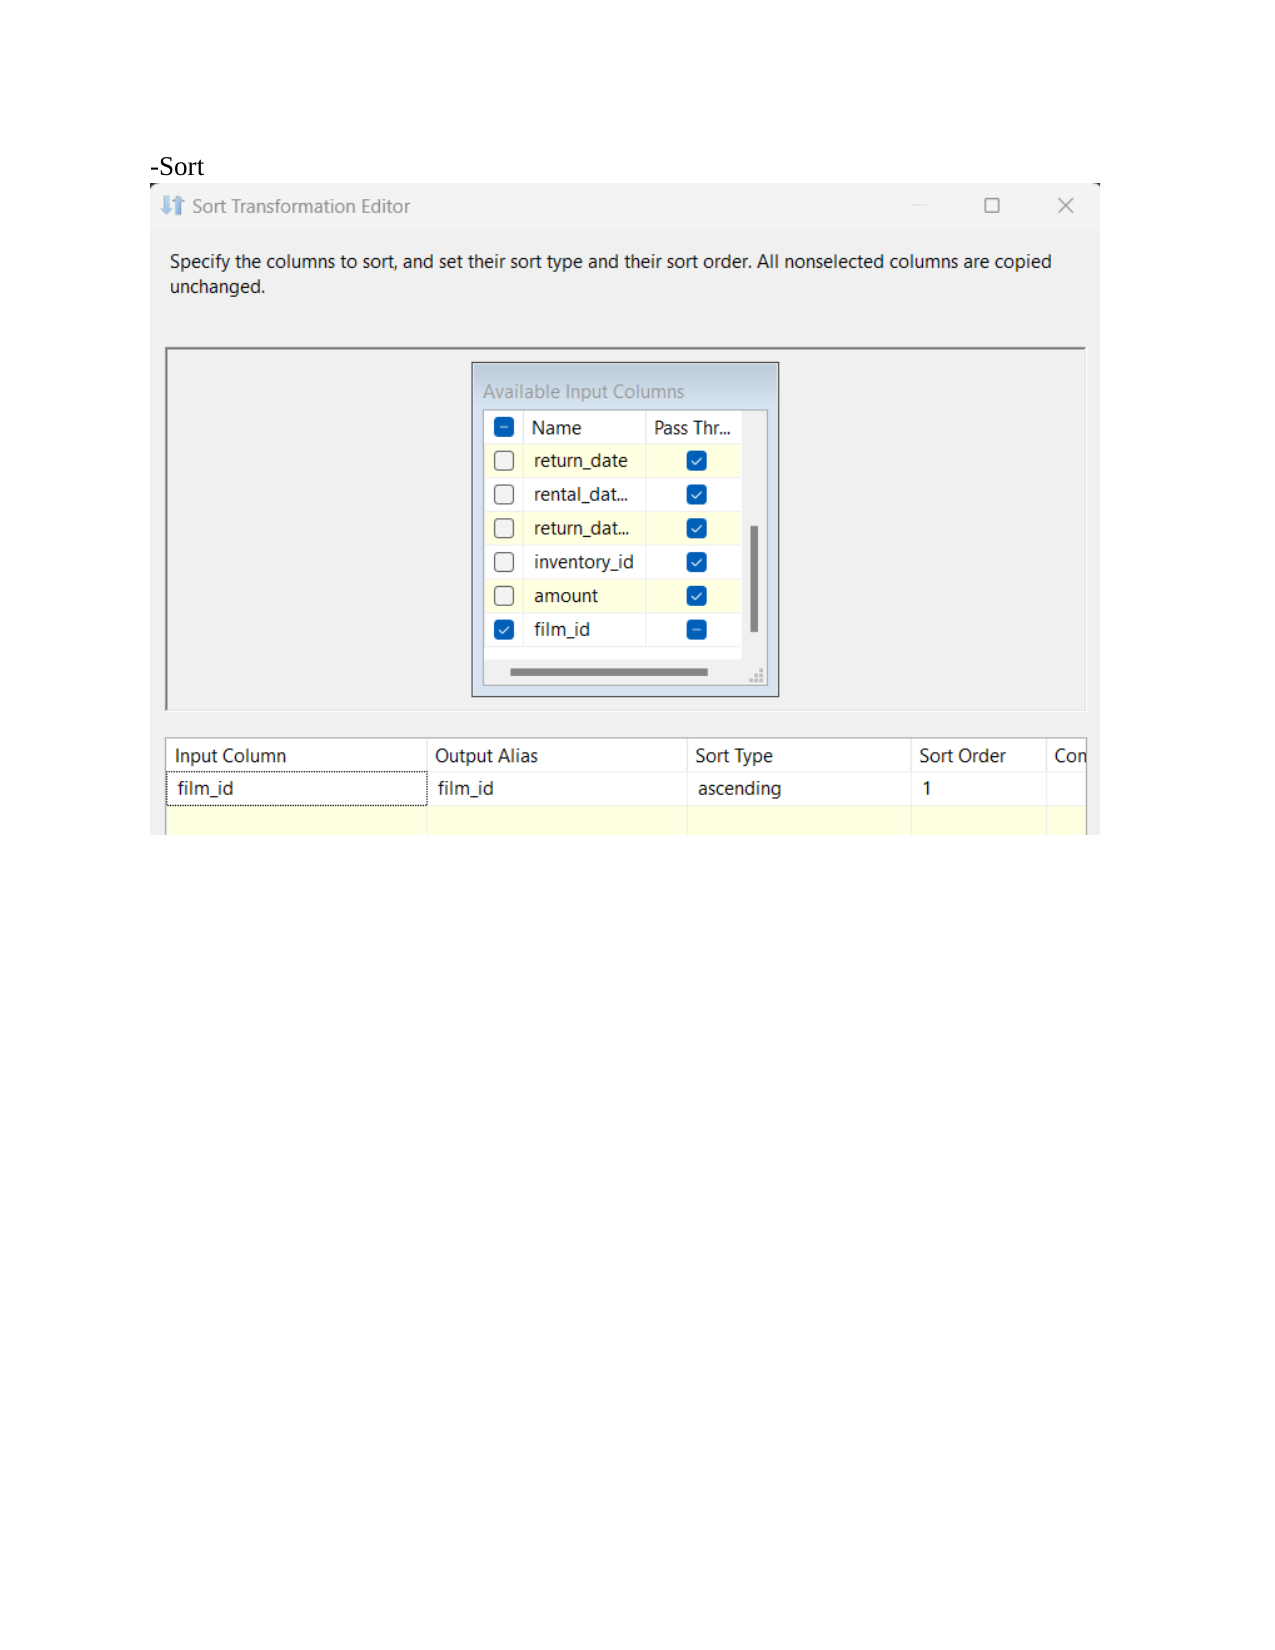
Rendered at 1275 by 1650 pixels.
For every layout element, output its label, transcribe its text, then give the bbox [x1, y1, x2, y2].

picture [150, 183, 1100, 835]
